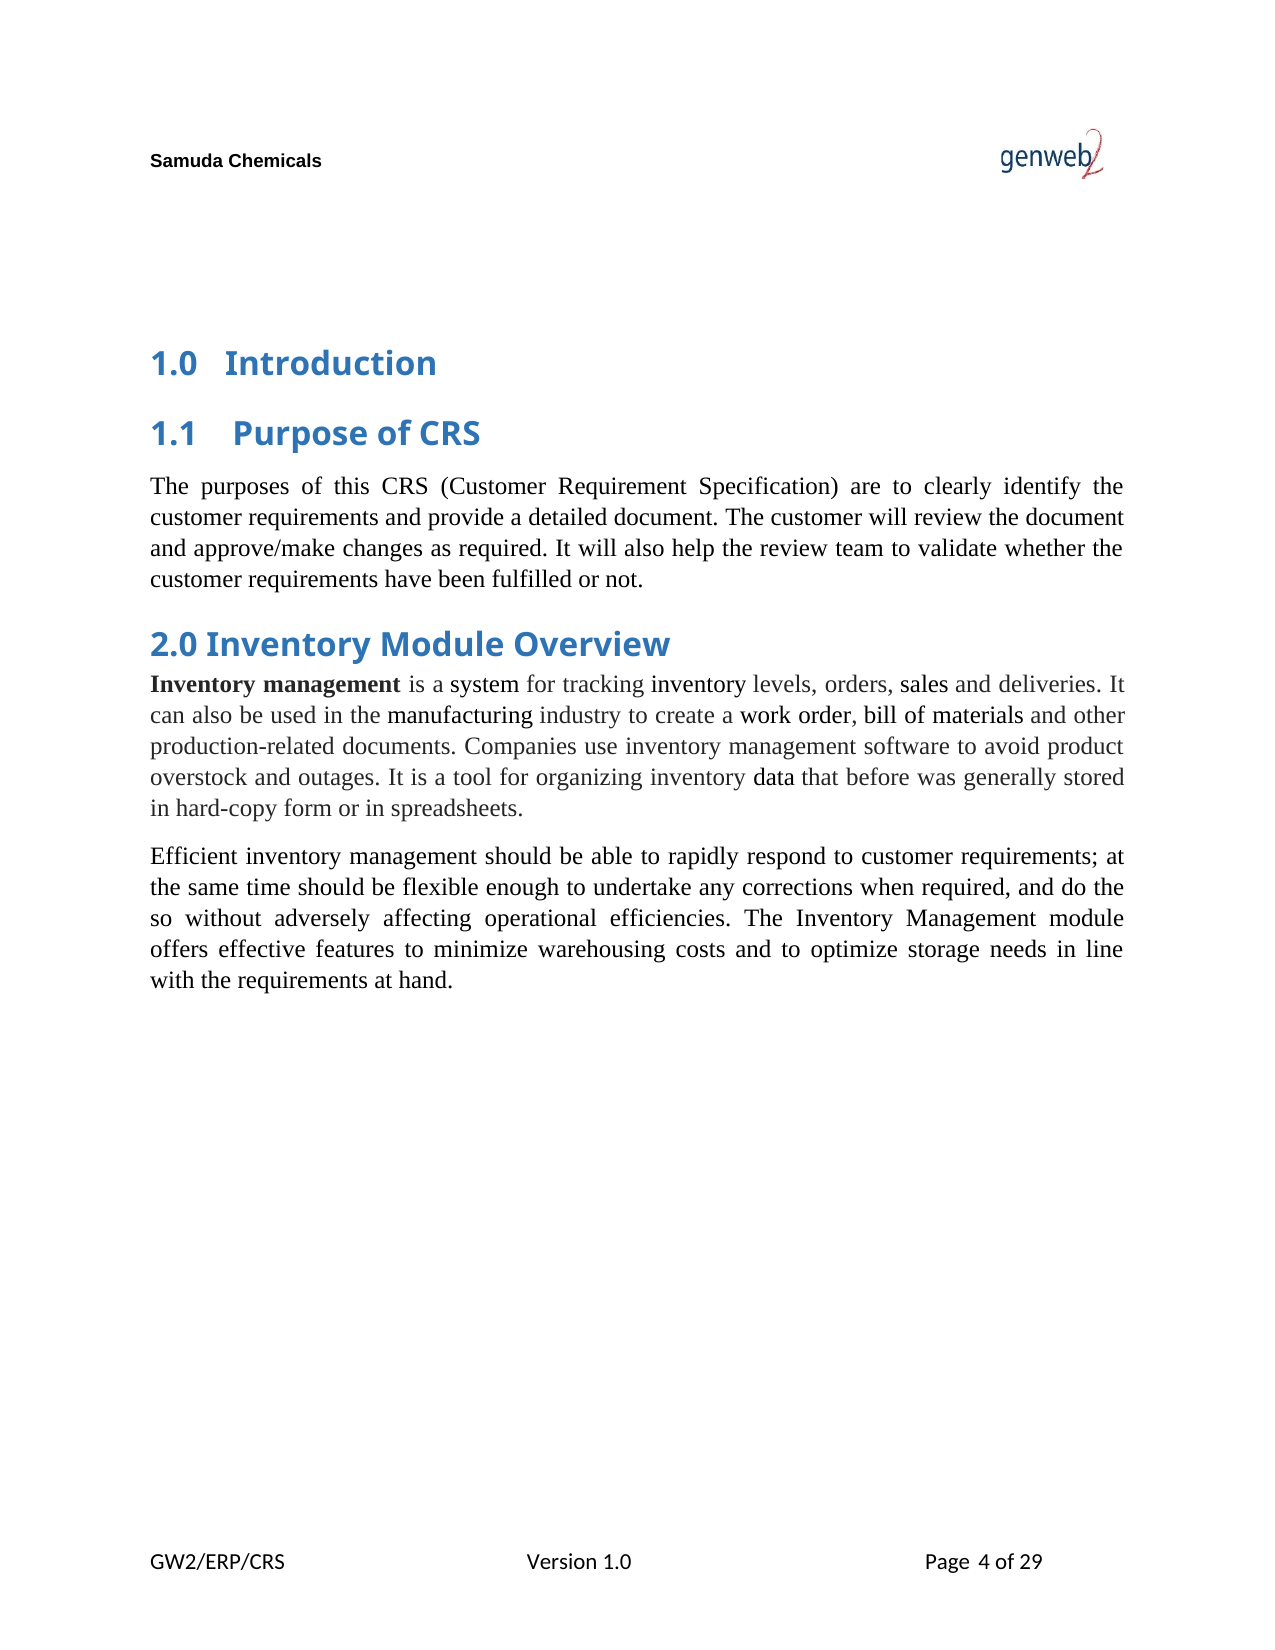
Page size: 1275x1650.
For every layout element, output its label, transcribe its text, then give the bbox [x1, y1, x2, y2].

picture [1000, 128, 1103, 179]
subtitle 1.1 Purpose of CRS [150, 410, 1125, 455]
text Efficient inventory management should be able to rapidly respond to customer requirements; at the same time should be flexible enough to undertake any corrections when required, and do the so without adversely affecting operational efficiencies. The Inventory Management module offers effective features to minimize warehousing costs and to optimize storage needs in line with the requirements at hand. [150, 841, 1125, 994]
subtitle 2.0 Inventory Module Overview [150, 620, 1125, 666]
subtitle Introduction [150, 339, 1125, 385]
text The purposes of this CRS (Customer Requirement Specification) are to clearly identify the customer requirements and provide a detailed document. The customer will review the document and approve/make changes as required. It will also help the review team to validate whether the customer requirements have been fulfilled or not. [150, 471, 1125, 593]
text Inventory management is a system for tracking inventory levels, orders, sales and deliveries. It can also be used in the manufacturing industry to create a work order, bill of materials and other production-related documents. Companies use inventory management software to avoid product overstock and outages. It is a tool for organizing inventory data that before was generally stored in hard-copy form or in spreadsheets. [150, 791, 1125, 822]
